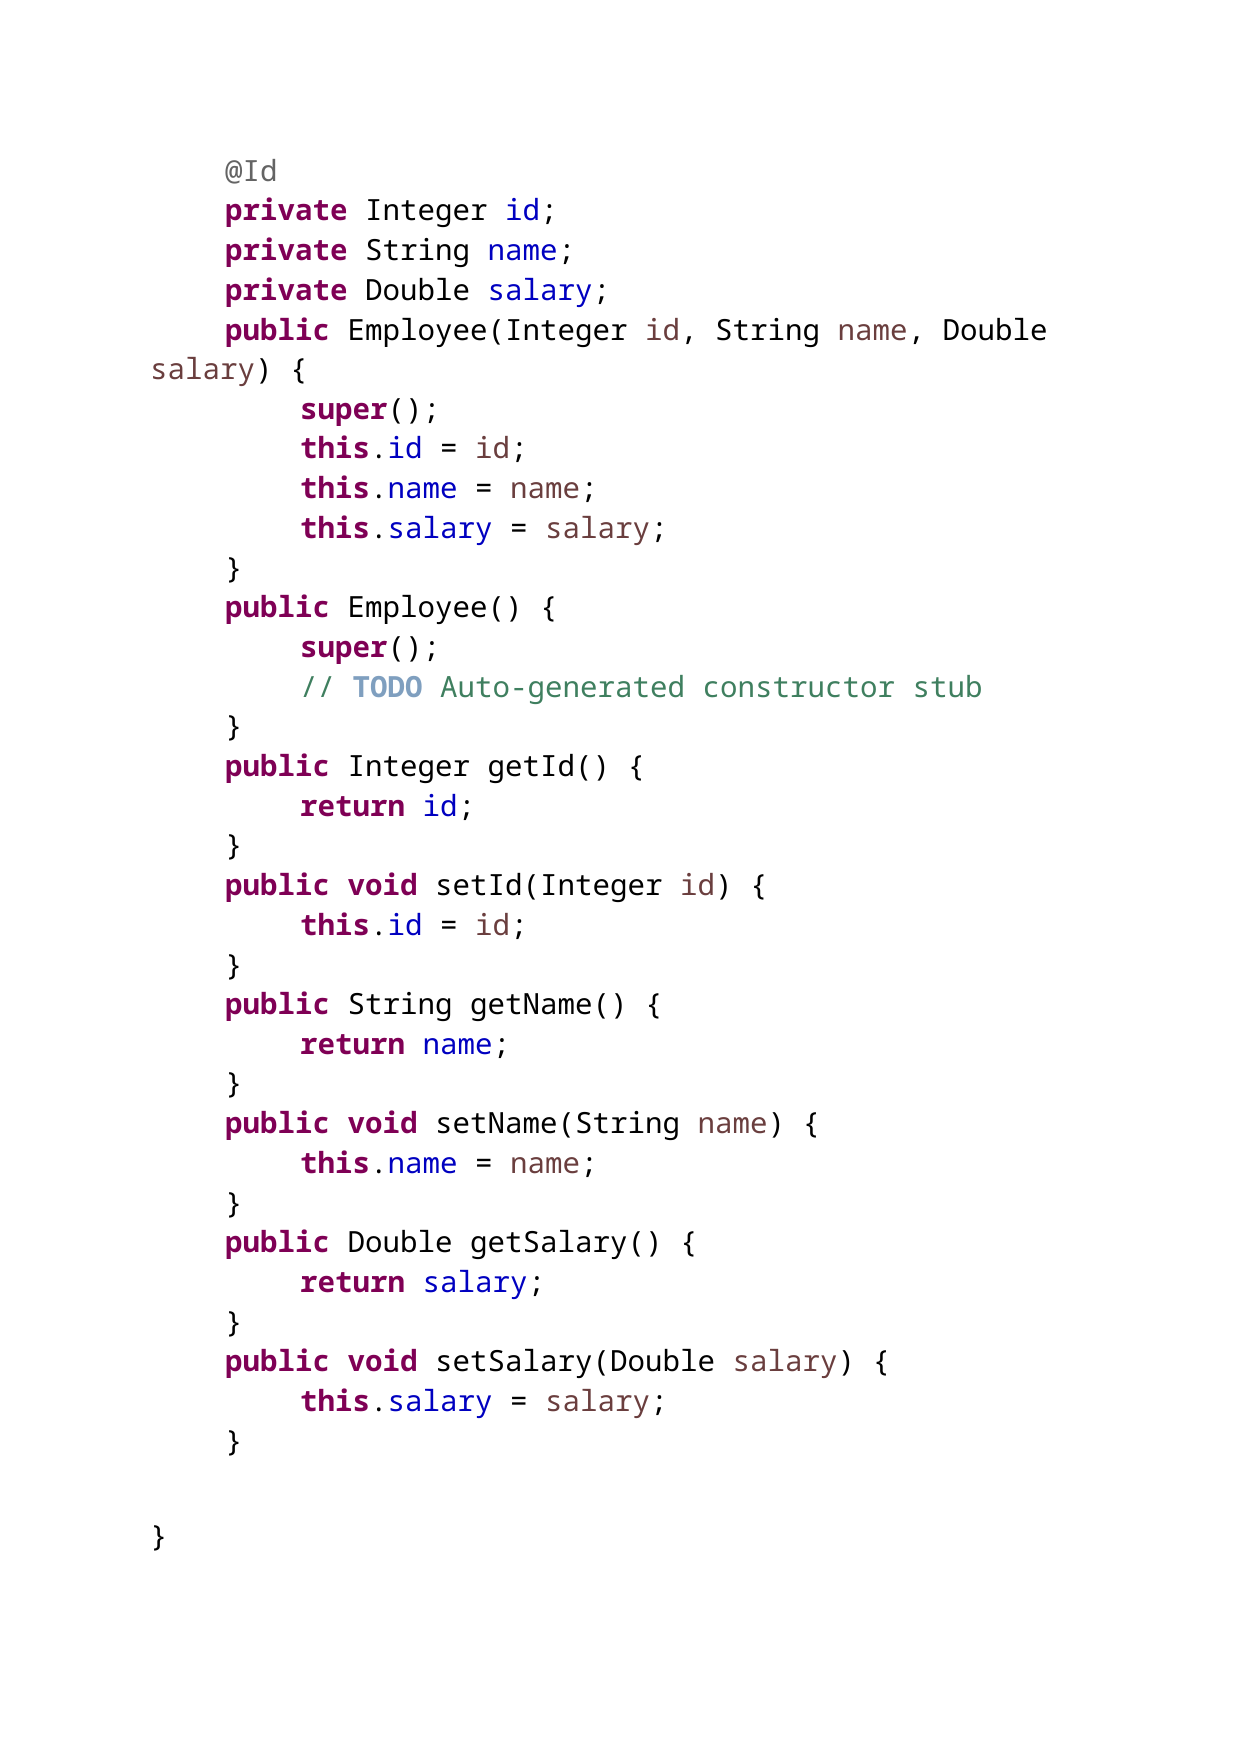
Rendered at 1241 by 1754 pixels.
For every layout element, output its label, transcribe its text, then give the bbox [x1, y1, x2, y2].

text } [150, 547, 1090, 587]
text public void setSalary(Double salary) { [150, 1341, 1090, 1380]
text public Integer getId() { [150, 745, 1090, 785]
text super(); [150, 388, 1090, 428]
text public void setId(Integer id) { [150, 864, 1090, 904]
text this.name = name; [150, 1142, 1090, 1182]
text super(); [150, 626, 1090, 666]
text return id; [150, 785, 1090, 825]
text } [150, 944, 1090, 983]
text this.id = id; [150, 904, 1090, 944]
text private Integer id; [150, 190, 1090, 229]
text private String name; [150, 229, 1090, 269]
text } [150, 1301, 1090, 1341]
text } [150, 706, 1090, 745]
text public void setName(String name) { [150, 1102, 1090, 1142]
text @Id [150, 150, 1090, 190]
text this.salary = salary; [150, 1380, 1090, 1420]
text // TODO Auto-generated constructor stub [150, 666, 1090, 706]
text } [150, 1182, 1090, 1222]
text this.id = id; [150, 428, 1090, 467]
text } [150, 825, 1090, 864]
text public String getName() { [150, 983, 1090, 1023]
text return salary; [150, 1261, 1090, 1301]
text this.salary = salary; [150, 507, 1090, 547]
text return name; [150, 1023, 1090, 1063]
text } [150, 1063, 1090, 1102]
text public Double getSalary() { [150, 1222, 1090, 1261]
text } [150, 1420, 1090, 1460]
text } [150, 1516, 1090, 1555]
text public Employee() { [150, 587, 1090, 626]
text public Employee(Integer id, String name, Double salary) { [150, 309, 1090, 388]
text private Double salary; [150, 269, 1090, 309]
text this.name = name; [150, 467, 1090, 507]
